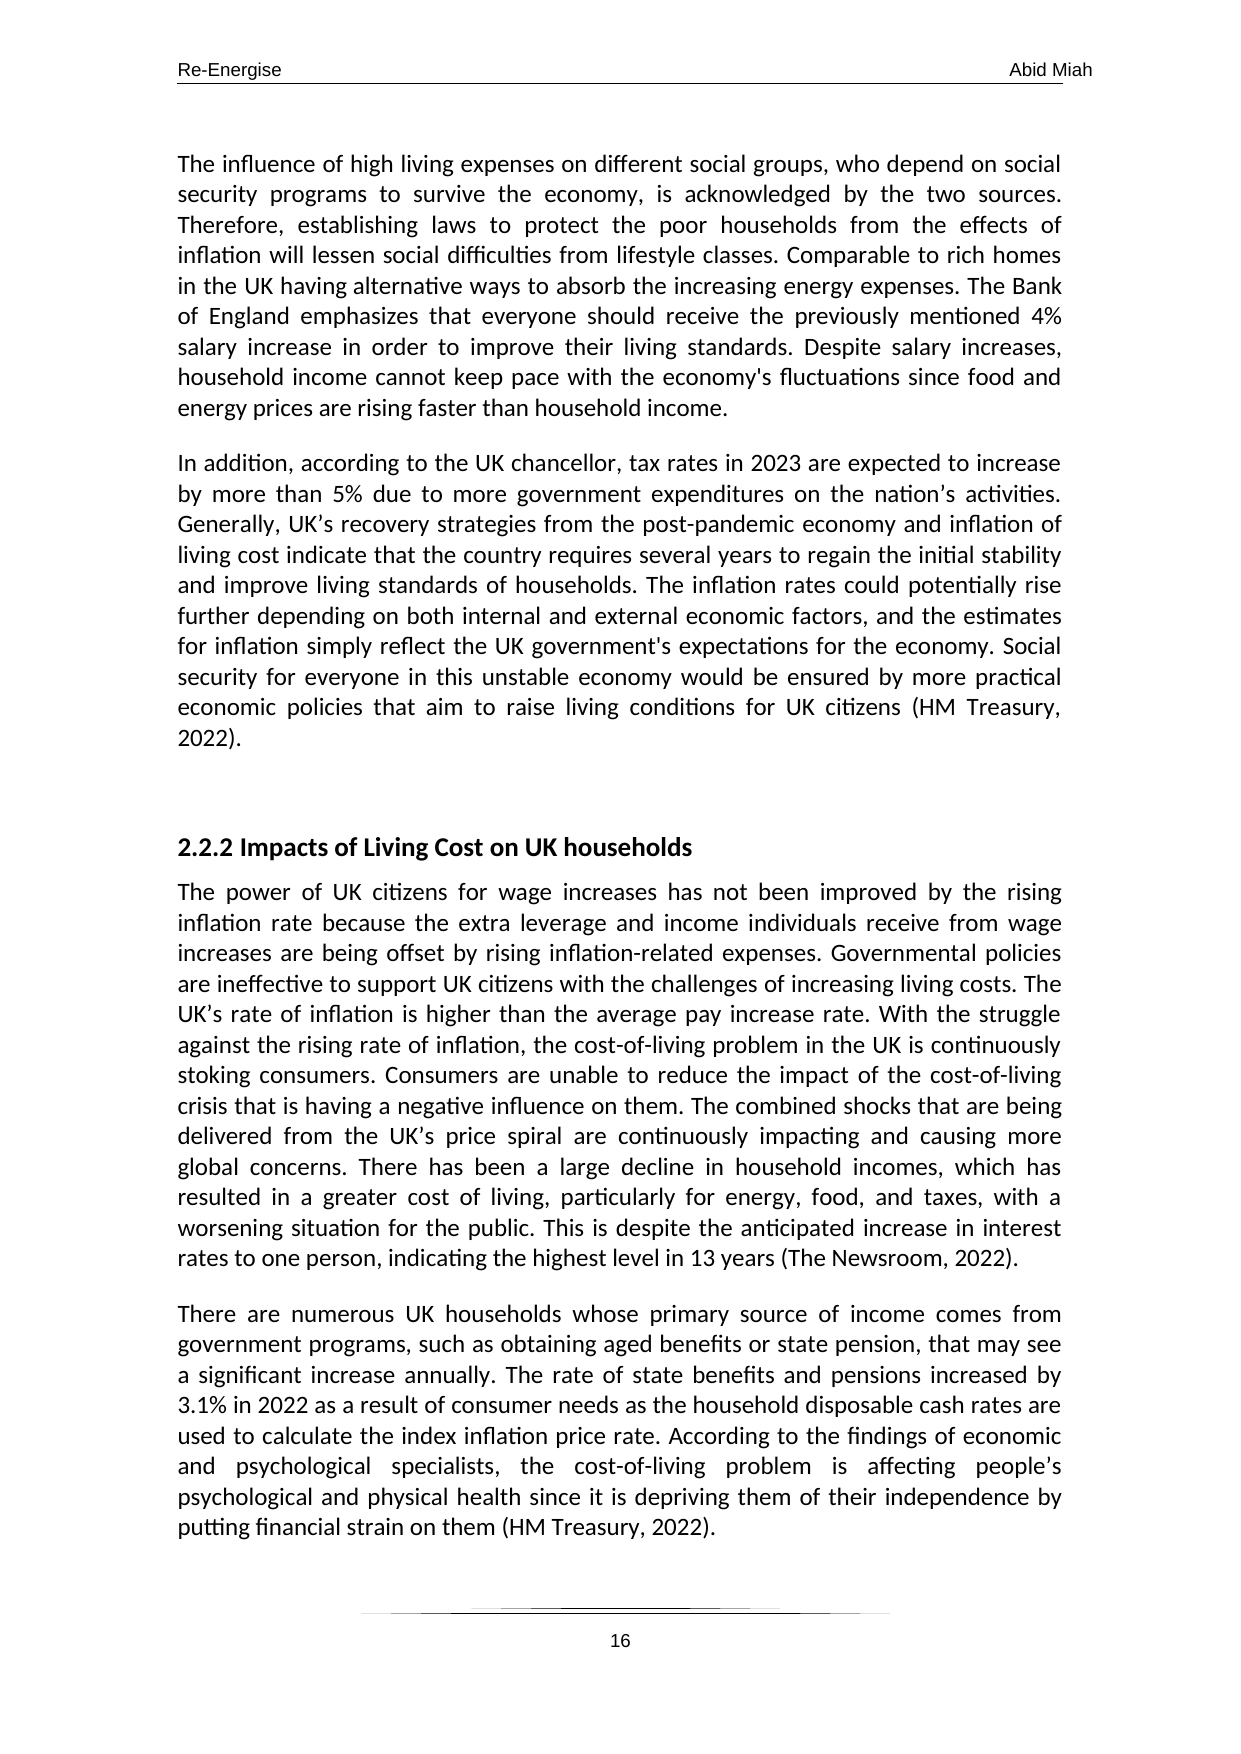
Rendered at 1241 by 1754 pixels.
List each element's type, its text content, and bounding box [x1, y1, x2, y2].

text There are numerous UK households whose primary source of income comes from government programs, such as obtaining aged benefits or state pension, that may see a significant increase annually. The rate of state benefits and pensions increased by 3.1% in 2022 as a result of consumer needs as the household disposable cash rates are used to calculate the index inflation price rate. According to the findings of economic and psychological specialists, the cost-of-living problem is affecting people’s psychological and physical health since it is depriving them of their independence by putting financial strain on them (HM Treasury, 2022). [177, 1298, 1063, 1542]
text The power of UK citizens for wage increases has not been improved by the rising inflation rate because the extra leverage and income individuals receive from wage increases are being offset by rising inflation-related expenses. Governmental policies are ineffective to support UK citizens with the challenges of increasing living costs. The UK’s rate of inflation is higher than the average pay increase rate. With the struggle against the rising rate of inflation, the cost-of-living problem in the UK is continuously stoking consumers. Consumers are unable to reduce the impact of the cost-of-living crisis that is having a negative influence on them. The combined shocks that are being delivered from the UK’s price spiral are continuously impacting and causing more global concerns. There has been a large decline in household incomes, which has resulted in a greater cost of living, particularly for energy, food, and taxes, with a worsening situation for the public. This is despite the anticipated increase in interest rates to one person, indicating the highest level in 13 years (The Newsroom, 2022). [177, 876, 1063, 1273]
text In addition, according to the UK chancellor, tax rates in 2023 are expected to increase by more than 5% due to more government expenditures on the nation’s activities. Generally, UK’s recovery strategies from the post-pandemic economy and inflation of living cost indicate that the country requires several years to regain the initial stability and improve living standards of households. The inflation rates could potentially rise further depending on both internal and external economic factors, and the estimates for inflation simply reflect the UK government's expectations for the economy. Social security for everyone in this unstable economy would be ensured by more practical economic policies that aim to raise living conditions for UK citizens (HM Treasury, 2022). [177, 447, 1063, 753]
subtitle Impacts of Living Cost on UK households [177, 831, 1063, 864]
text The influence of high living expenses on different social groups, who depend on social security programs to survive the economy, is acknowledged by the two sources. Therefore, establishing laws to protect the poor households from the effects of inflation will lessen social difficulties from lifestyle classes. Comparable to rich homes in the UK having alternative ways to absorb the increasing energy expenses. The Bank of England emphasizes that everyone should receive the previously mentioned 4% salary increase in order to improve their living standards. Despite salary increases, household income cannot keep pace with the economy's fluctuations since food and energy prices are rising faster than household income. [177, 148, 1063, 422]
